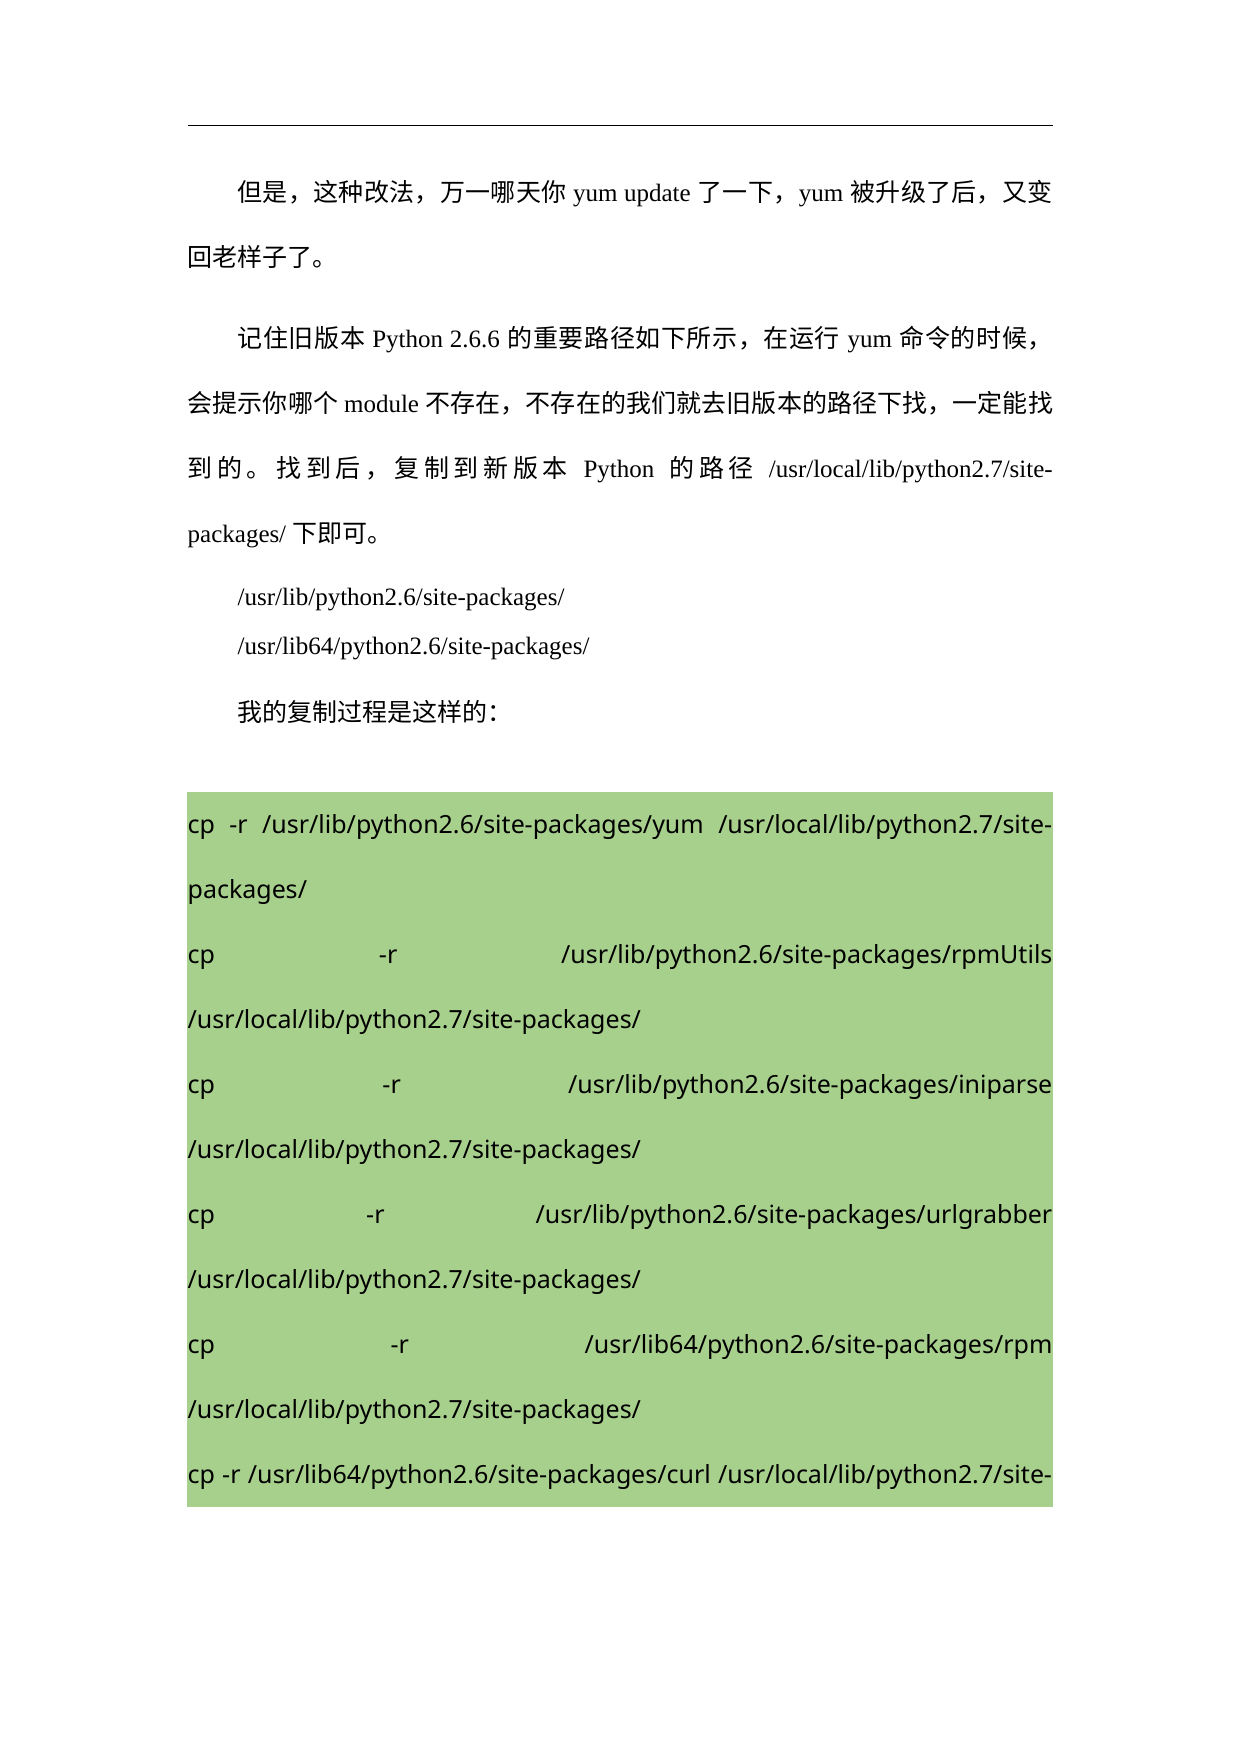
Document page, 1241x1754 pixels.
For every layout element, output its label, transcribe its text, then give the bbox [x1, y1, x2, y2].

text 但是，这种改法，万一哪天你 yum update 了一下，yum 被升级了后，又变回老样子了。 [187, 158, 1053, 288]
text /usr/lib/python2.6/site-packages/ [187, 581, 1053, 613]
text /usr/lib64/python2.6/site-packages/ [187, 629, 1053, 662]
text cp -r /usr/lib/python2.6/site-packages/urlgrabber /usr/local/lib/python2.7/site-packages/ [187, 1182, 1053, 1312]
text cp -r /usr/lib64/python2.6/site-packages/rpm /usr/local/lib/python2.7/site-packages/ [187, 1312, 1053, 1442]
text cp -r /usr/lib/python2.6/site-packages/iniparse /usr/local/lib/python2.7/site-packages/ [187, 1052, 1053, 1182]
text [187, 1442, 1053, 1507]
text cp -r /usr/lib/python2.6/site-packages/yum /usr/local/lib/python2.7/site-packages/ [187, 792, 1053, 922]
text cp -r /usr/lib/python2.6/site-packages/rpmUtils /usr/local/lib/python2.7/site-packages/ [187, 922, 1053, 1052]
text 记住旧版本 Python 2.6.6 的重要路径如下所示，在运行 yum 命令的时候，会提示你哪个 module 不存在，不存在的我们就去旧版本的路径下找，一定能找到的。找到后，复制到新版本 Python 的路径 /usr/local/lib/python2.7/site-packages/ 下即可。 [187, 304, 1053, 564]
text 我的复制过程是这样的： [187, 678, 1053, 743]
